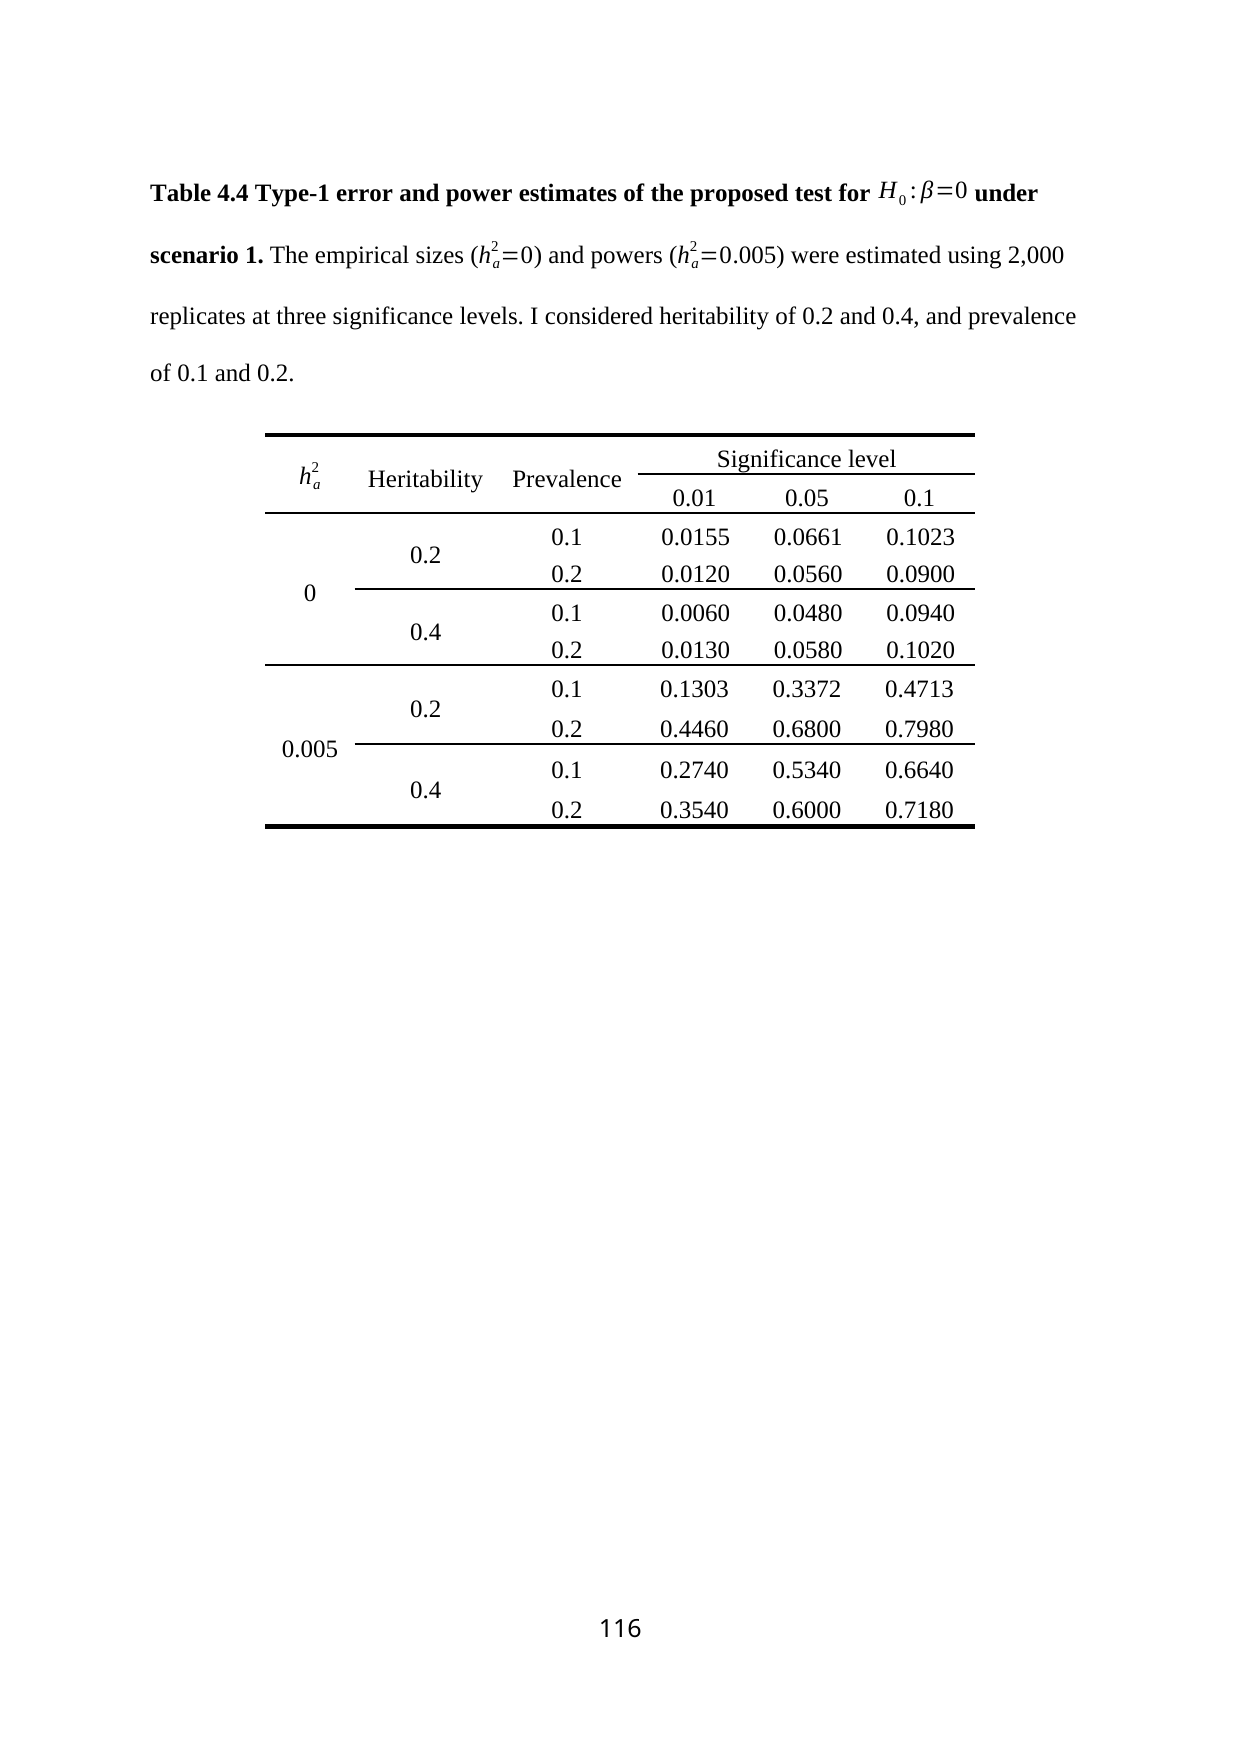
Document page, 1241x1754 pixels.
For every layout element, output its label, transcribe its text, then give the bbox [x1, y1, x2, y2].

table_cell 0.4713 [863, 666, 975, 702]
table_cell 0.7180 [863, 784, 975, 824]
table_cell 0.6800 [750, 703, 863, 743]
table_cell 0.01 [638, 475, 750, 512]
table_header Heritability [355, 437, 496, 512]
table_cell 0.3540 [638, 784, 750, 824]
table_cell 0.0900 [863, 550, 975, 588]
table_cell 0.0661 [750, 514, 863, 550]
table_header [265, 437, 354, 512]
table_cell 0.2 [496, 784, 638, 824]
table_cell 0.2 [496, 703, 638, 743]
table_cell 0.5340 [750, 745, 863, 784]
text Table 4.4 Type-1 error and power estimates of the proposed test for under scenario 1. The empirical sizes () and powers (.005) were estimated using 2,000 replicates at three significance levels. I considered heritability of 0.2 and 0.4, and prevalence of 0.1 and 0.2. [150, 177, 1090, 387]
table_cell 0.2 [355, 666, 496, 743]
table_cell 0.1023 [863, 514, 975, 550]
table_cell 0.4 [355, 590, 496, 664]
table_cell 0.2 [496, 626, 638, 664]
table_cell 0.1303 [638, 666, 750, 702]
table_cell 0.4 [355, 745, 496, 824]
table_cell 0.0130 [638, 626, 750, 664]
table_cell 0.1 [496, 514, 638, 550]
table_cell 0.7980 [863, 703, 975, 743]
table_cell 0.4460 [638, 703, 750, 743]
table_cell 0.2 [355, 514, 496, 588]
table_cell 0.0940 [863, 590, 975, 626]
table_cell 0.0060 [638, 590, 750, 626]
table_cell 0.6640 [863, 745, 975, 784]
table_cell 0.2740 [638, 745, 750, 784]
table_cell 0.1 [496, 745, 638, 784]
table_cell 0.1 [496, 590, 638, 626]
table_cell 0.05 [750, 475, 863, 512]
table_cell 0 [265, 514, 354, 664]
table_cell 0.0580 [750, 626, 863, 664]
table_cell 0.3372 [750, 666, 863, 702]
table_cell 0.0120 [638, 550, 750, 588]
table_cell 0.0560 [750, 550, 863, 588]
table_cell 0.0480 [750, 590, 863, 626]
table_header Significance level [638, 437, 975, 473]
table_cell 0.0155 [638, 514, 750, 550]
table_cell 0.005 [265, 666, 354, 824]
table_cell 0.1020 [863, 626, 975, 664]
table_cell 0.1 [863, 475, 975, 512]
table_cell 0.6000 [750, 784, 863, 824]
table_cell 0.2 [496, 550, 638, 588]
table_header Prevalence [496, 437, 638, 512]
table_cell 0.1 [496, 666, 638, 702]
